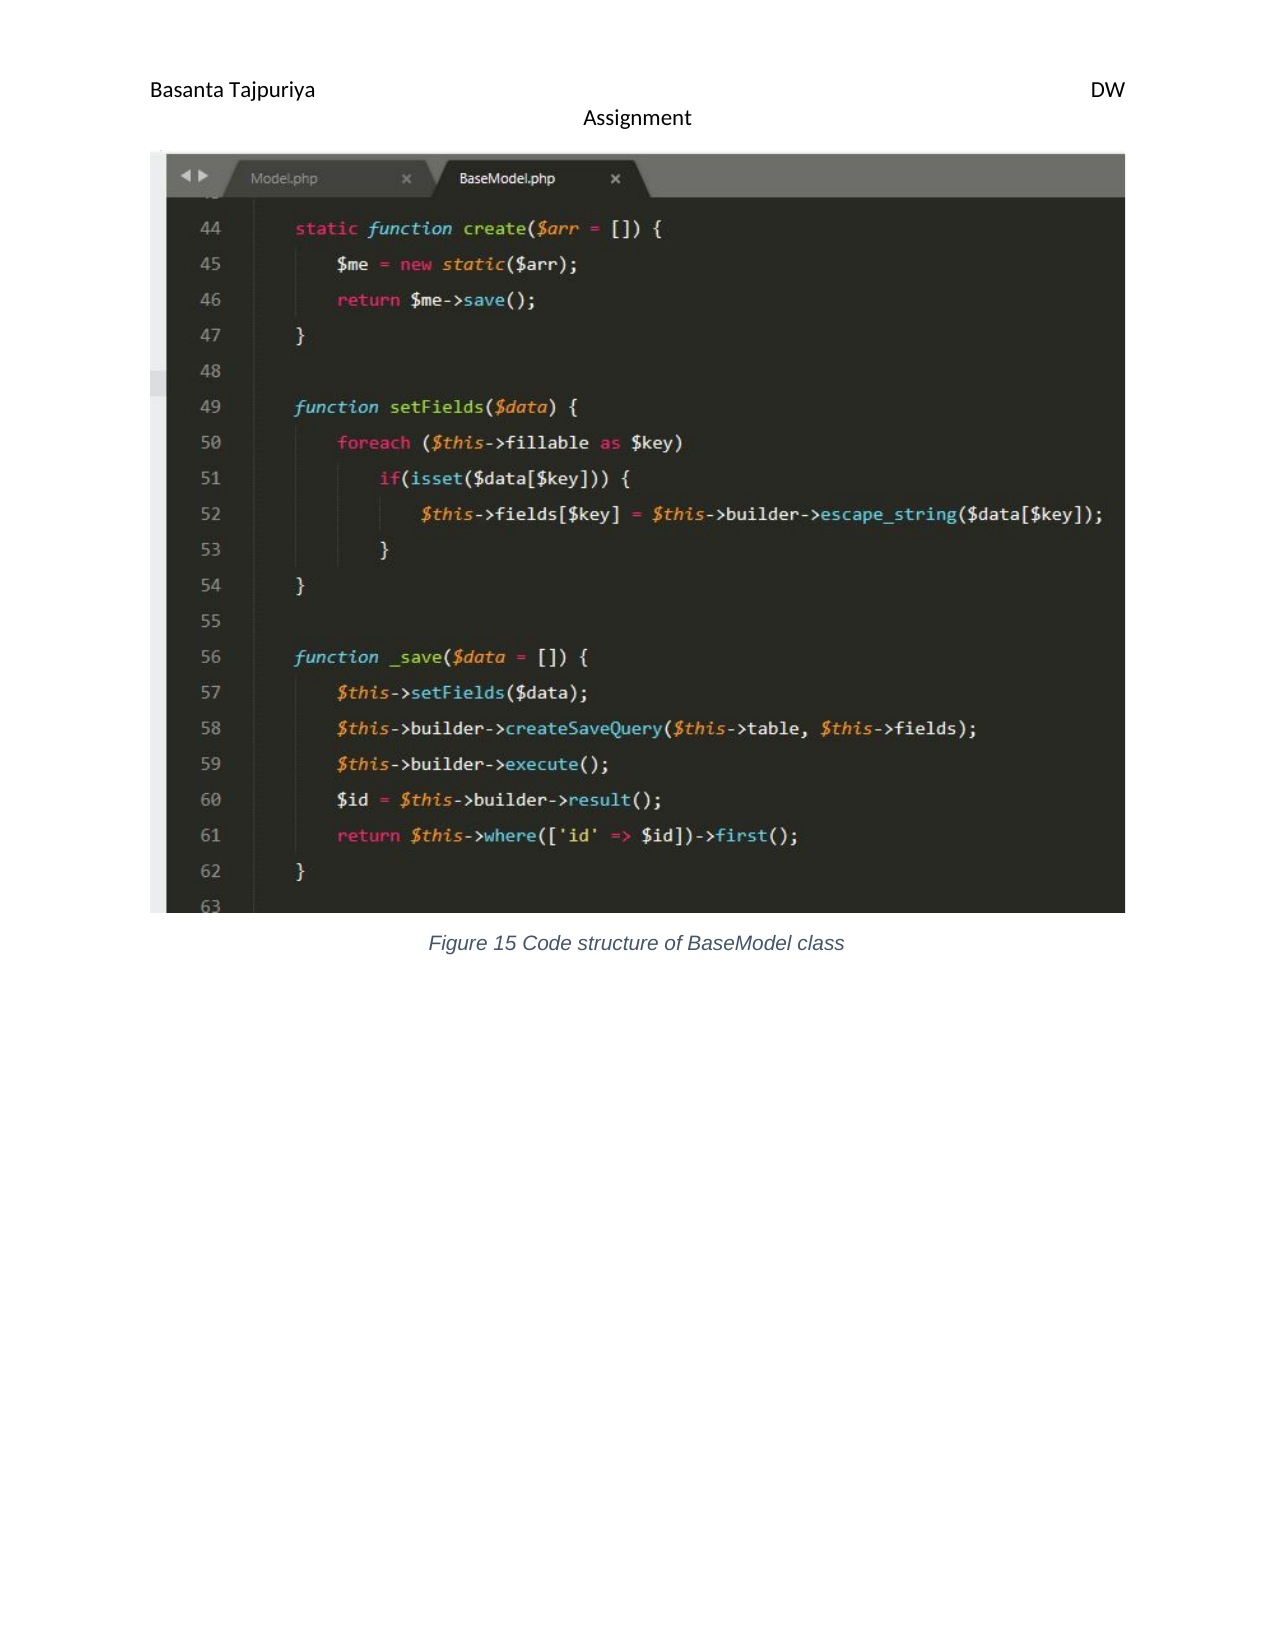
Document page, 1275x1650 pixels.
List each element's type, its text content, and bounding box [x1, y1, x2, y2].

text Figure 15 Code structure of BaseModel class [150, 931, 1125, 955]
picture [150, 150, 1125, 913]
